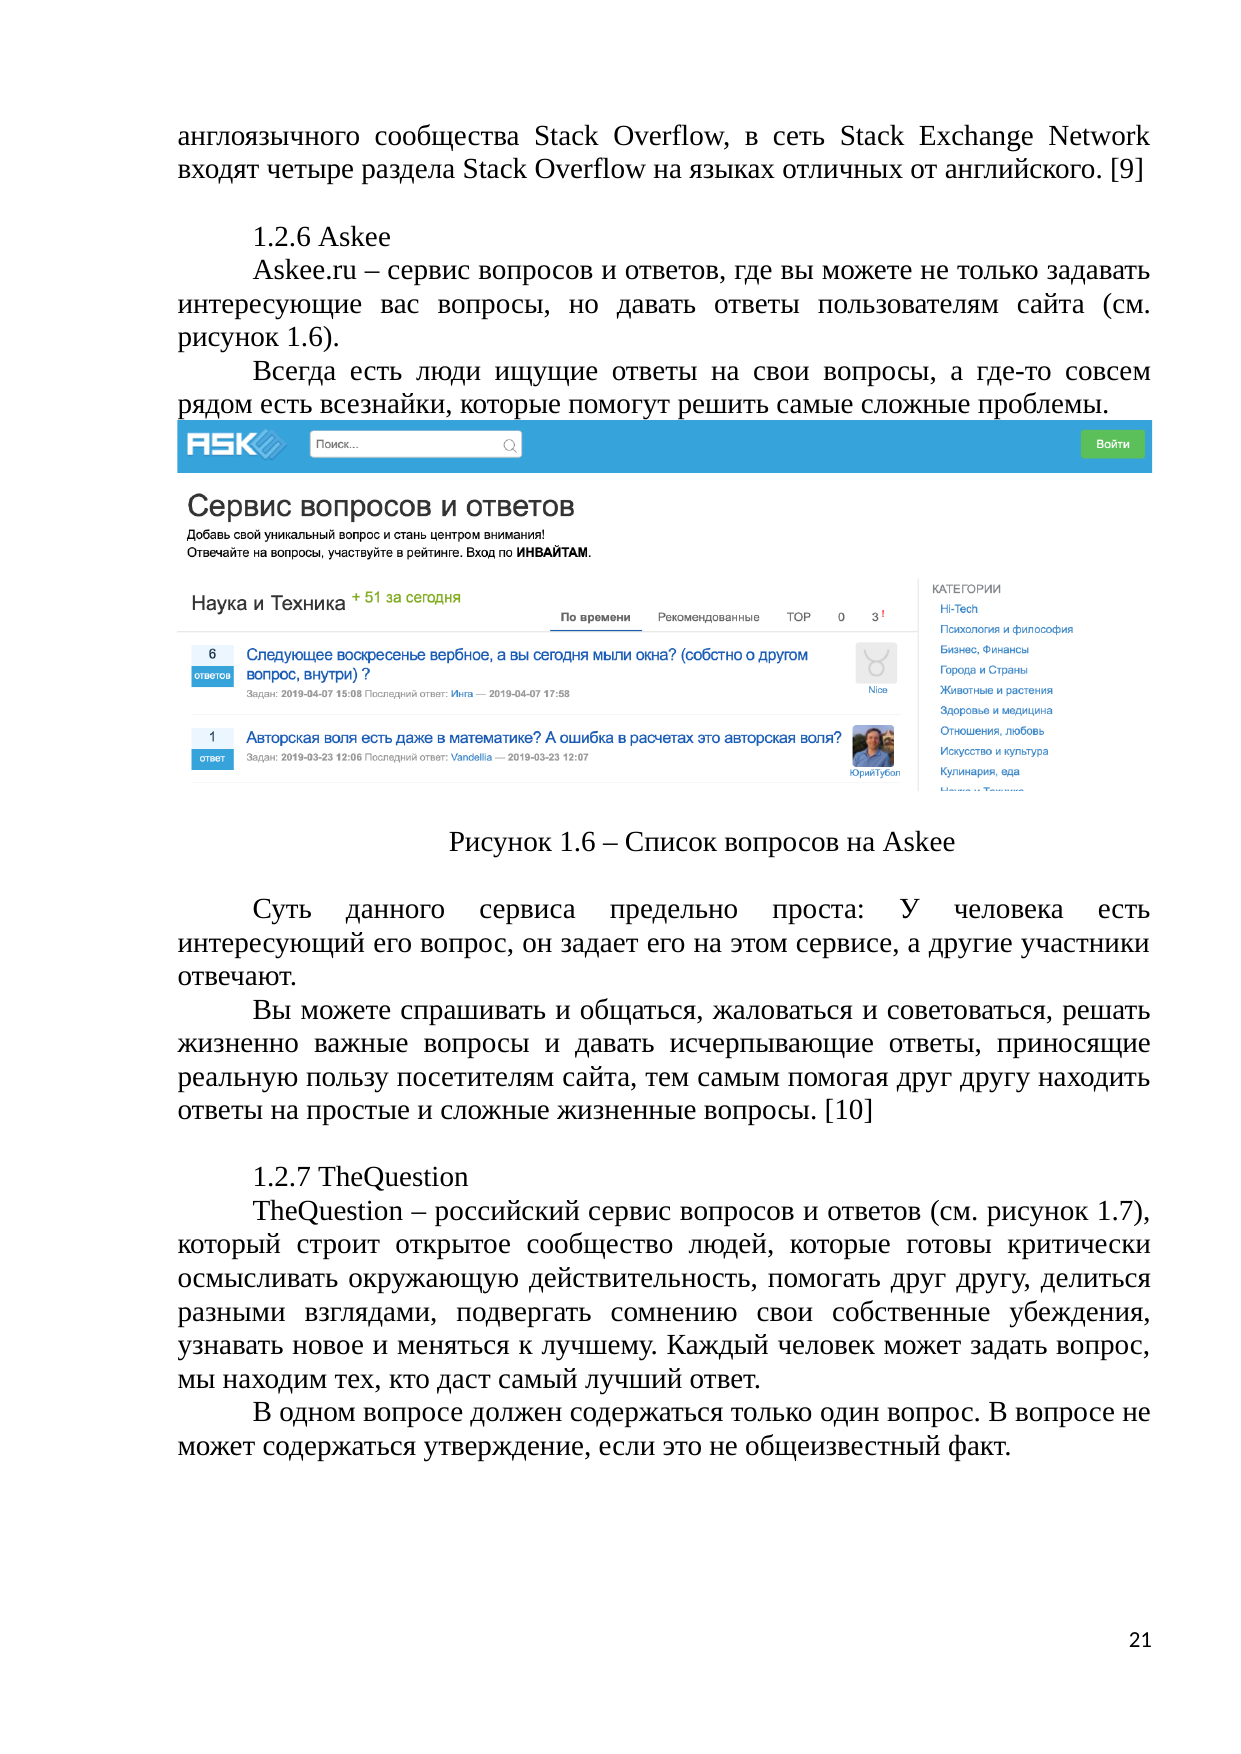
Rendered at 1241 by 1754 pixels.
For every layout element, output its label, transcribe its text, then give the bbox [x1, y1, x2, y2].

text Askee.ru – сервис вопросов и ответов, где вы можете не только задавать интересующие вас вопросы, но давать ответы пользователям сайта (см. рисунок 1.6). [177, 252, 1152, 353]
picture [177, 420, 1153, 791]
text Суть данного сервиса предельно проста: У человека есть интересующий его вопрос, он задает его на этом сервисе, а другие участники отвечают. [177, 891, 1152, 992]
text Рисунок 1.6 – Список вопросов на Askee [177, 824, 1152, 858]
text TheQuestion – российский сервис вопросов и ответов (см. рисунок 1.7), который строит открытое сообщество людей, которые готовы критически осмысливать окружающую действительность, помогать друг другу, делиться разными взглядами, подвергать сомнению свои собственные убеждения, узнавать новое и меняться к лучшему. Каждый человек может задать вопрос, мы находим тех, кто даст самый лучший ответ. [177, 1193, 1152, 1394]
text Всегда есть люди ищущие ответы на свои вопросы, а где-то совсем рядом есть всезнайки, которые помогут решить самые сложные проблемы. [177, 353, 1152, 420]
text 1.2.6 Askee [177, 219, 1152, 252]
text Вы можете спрашивать и общаться, жаловаться и советоваться, решать жизненно важные вопросы и давать исчерпывающие ответы, приносящие реальную пользу посетителям сайта, тем самым помогая друг другу находить ответы на простые и сложные жизненные вопросы. [10] [177, 992, 1152, 1126]
text 1.2.7 TheQuestion [177, 1159, 1152, 1193]
text В одном вопросе должен содержаться только один вопрос. В вопросе не может содержаться утверждение, если это не общеизвестный факт. [177, 1394, 1152, 1461]
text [177, 118, 1152, 185]
